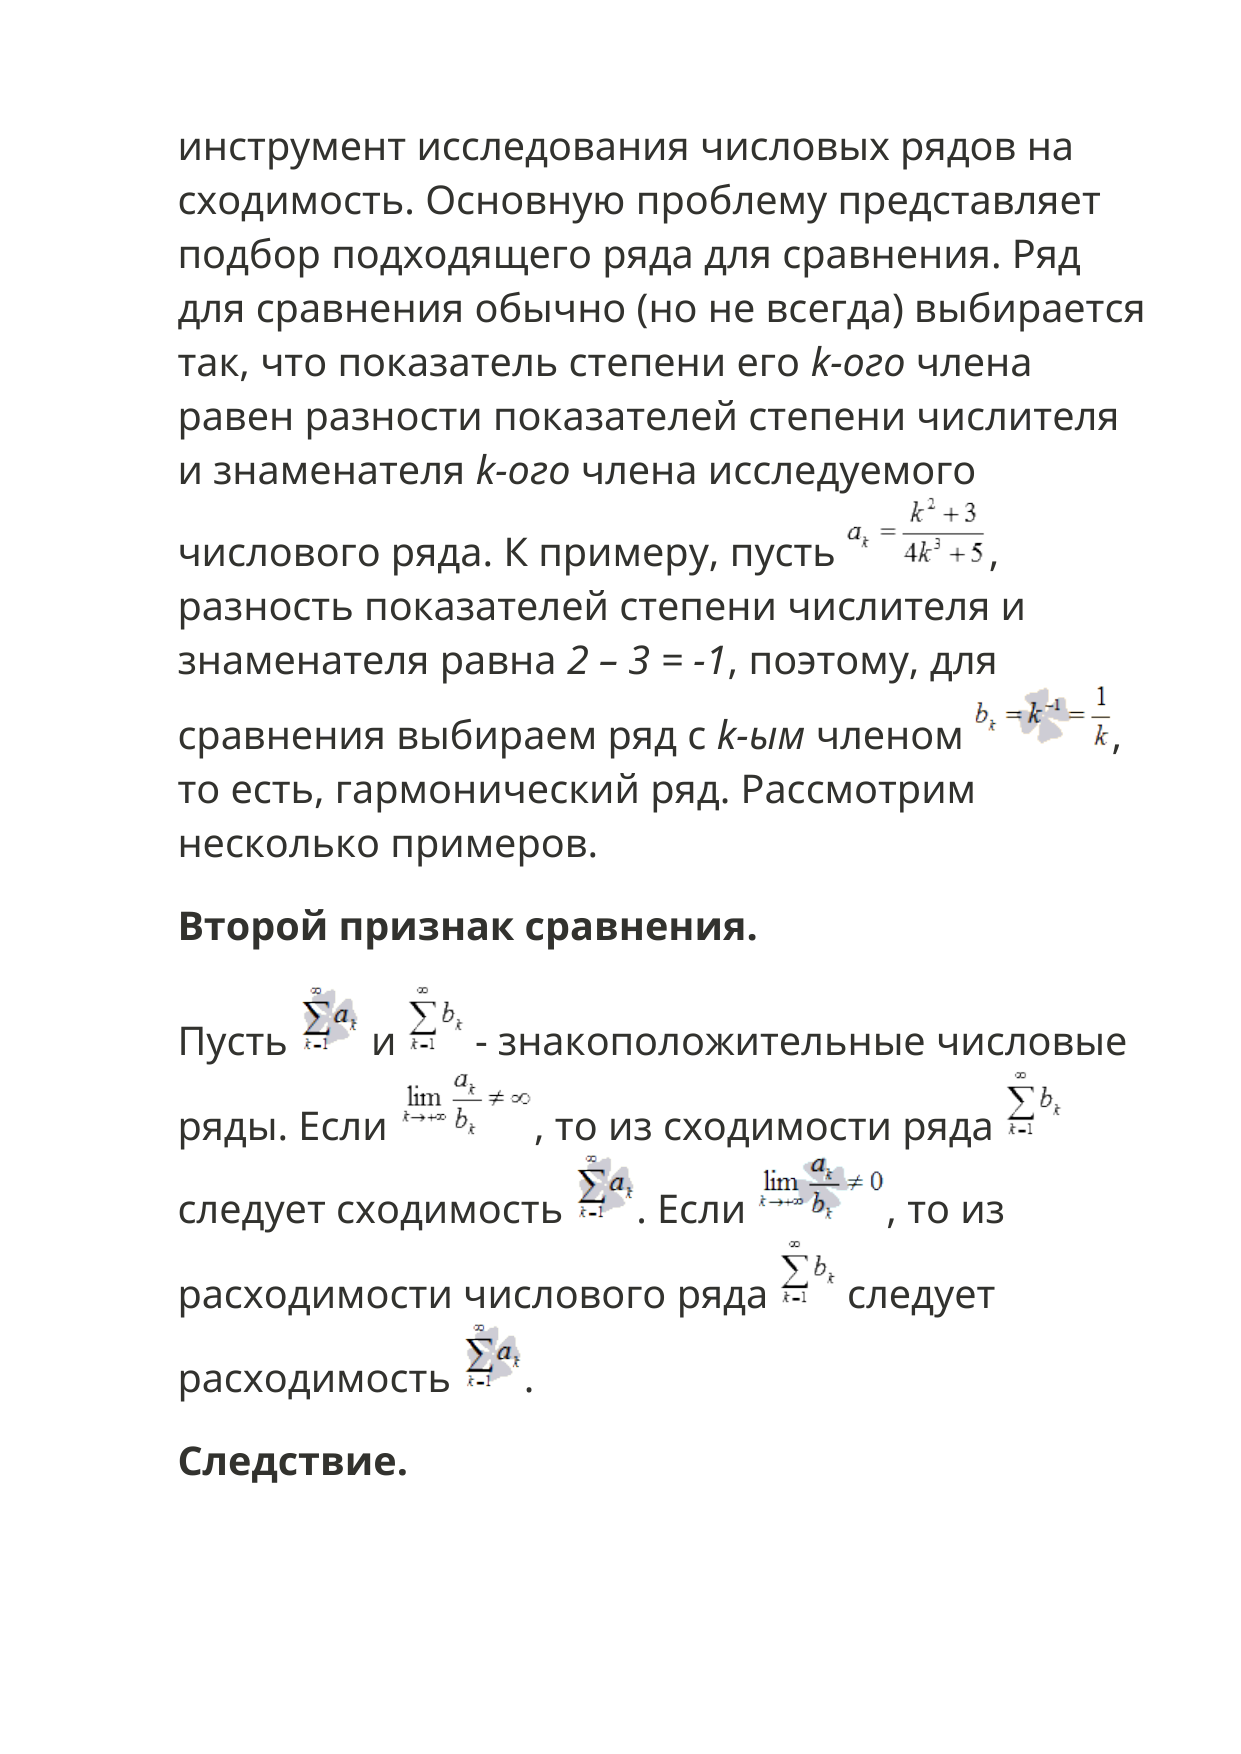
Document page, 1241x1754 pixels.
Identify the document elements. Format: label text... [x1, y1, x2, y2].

picture [298, 983, 361, 1056]
picture [778, 1235, 837, 1309]
text Пусть и - знакоположительные числовые ряды. Если , то из сходимости ряда следует сходимость . Если , то из расходимости числового ряда следует расходимость . [177, 982, 1152, 1404]
picture [846, 495, 989, 567]
picture [573, 1151, 637, 1224]
picture [756, 1151, 887, 1224]
text Следствие. [177, 1433, 1152, 1487]
picture [973, 685, 1112, 750]
text Второй признак сравнения. [177, 898, 1152, 952]
picture [406, 981, 465, 1056]
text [177, 118, 1152, 869]
picture [1004, 1066, 1063, 1141]
picture [461, 1320, 524, 1393]
picture [398, 1068, 534, 1141]
